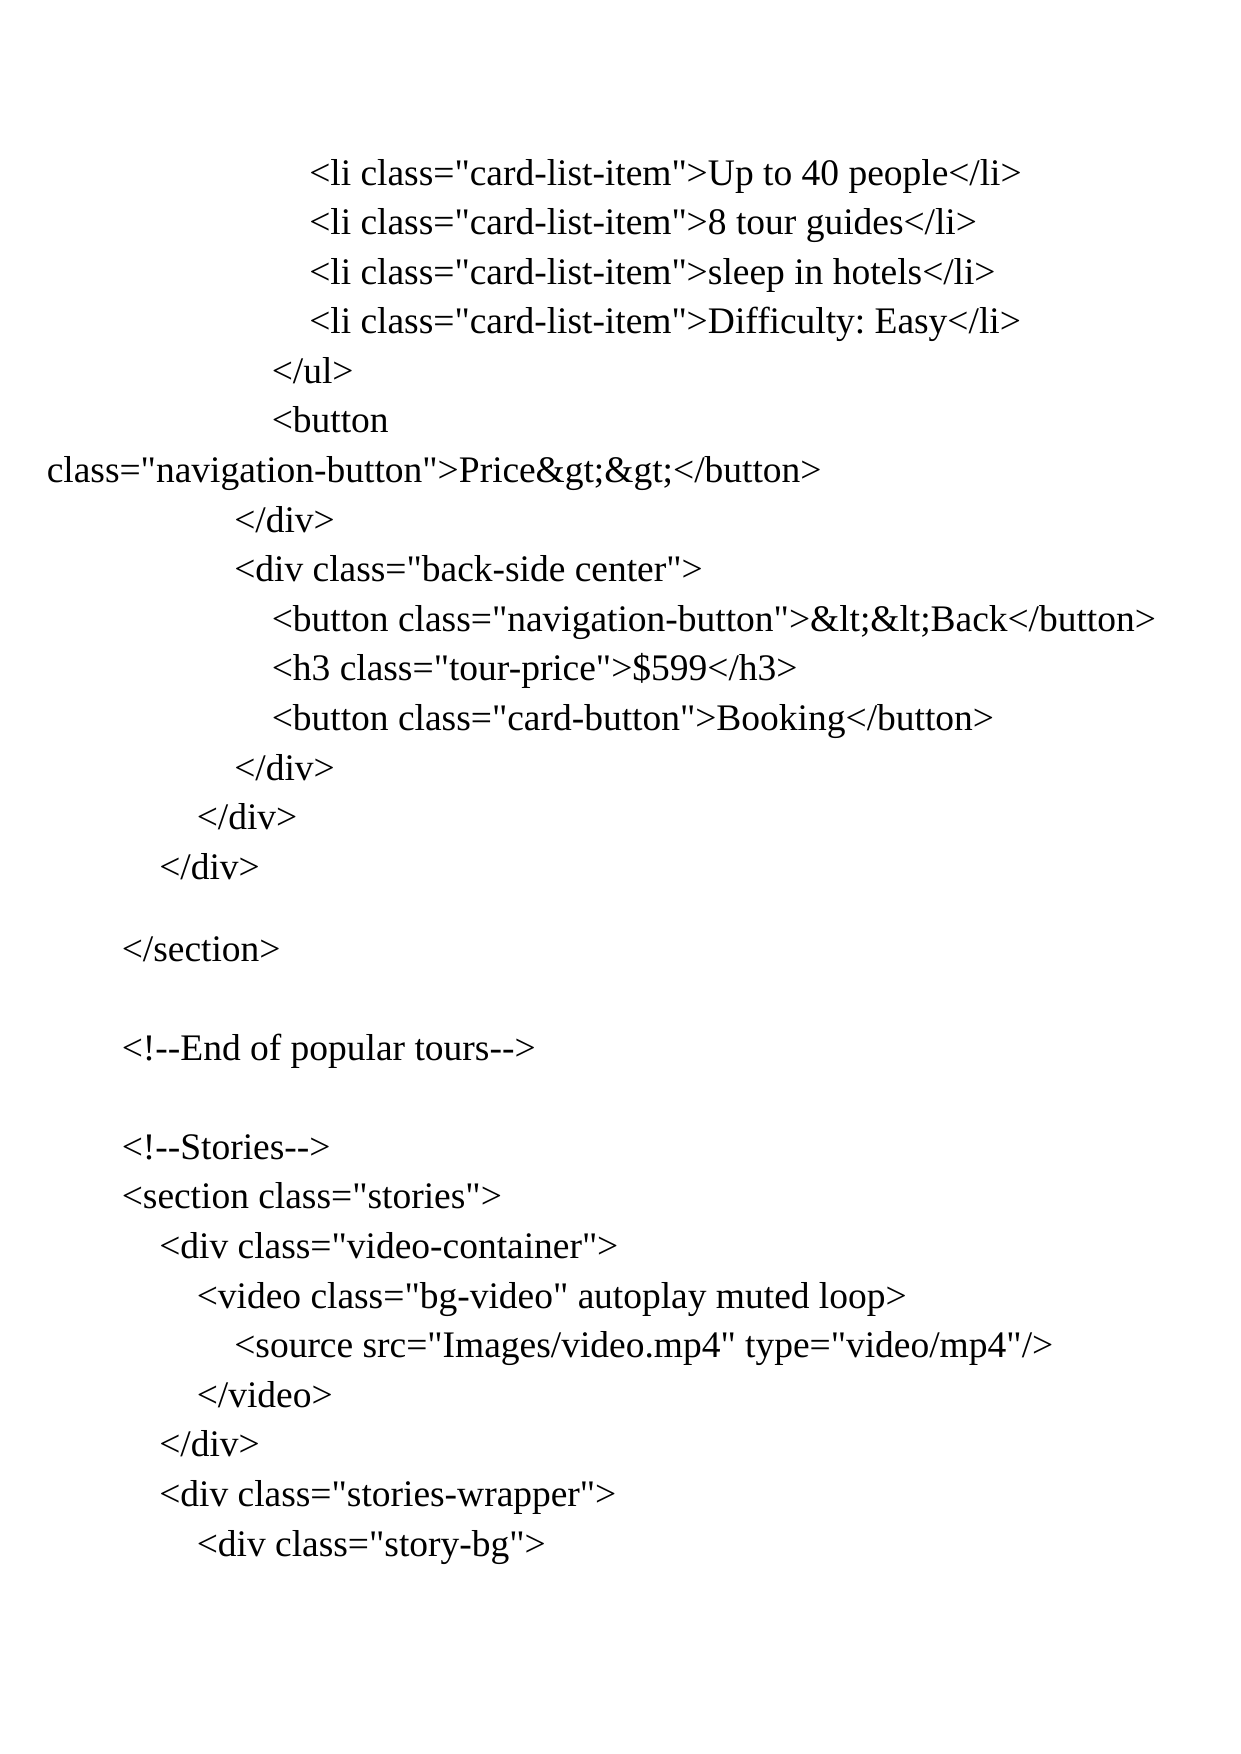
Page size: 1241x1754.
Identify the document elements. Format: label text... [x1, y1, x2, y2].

text <li class="card-list-item">Up to 40 people</li> [47, 150, 1169, 193]
text </div> [47, 844, 1169, 887]
text <!--Stories--> [47, 1124, 1169, 1167]
text <li class="card-list-item">Difficulty: Easy</li> [47, 299, 1169, 342]
text <!--End of popular tours--> [47, 1025, 1169, 1068]
text </video> [47, 1372, 1169, 1415]
text <li class="card-list-item">sleep in hotels</li> [47, 249, 1169, 292]
text <button class="card-button">Booking</button> [47, 695, 1169, 738]
text <source src="Images/video.mp4" type="video/mp4"/> [47, 1323, 1169, 1366]
text </div> [47, 794, 1169, 838]
text <button class="navigation-button">&lt;&lt;Back</button> [47, 596, 1169, 639]
text </div> [47, 745, 1169, 788]
text </ul> [47, 348, 1169, 391]
text </div> [47, 497, 1169, 540]
text <div class="story-bg"> [47, 1521, 1169, 1564]
text <div class="video-container"> [47, 1223, 1169, 1267]
text </section> [47, 926, 1169, 969]
text <div class="stories-wrapper"> [47, 1471, 1169, 1514]
text <div class="back-side center"> [47, 547, 1169, 590]
text <h3 class="tour-price">$599</h3> [47, 646, 1169, 689]
text <video class="bg-video" autoplay muted loop> [47, 1273, 1169, 1316]
text <button class="navigation-button">Price&gt;&gt;</button> [47, 398, 1169, 491]
text <section class="stories"> [47, 1174, 1169, 1217]
text </div> [47, 1422, 1169, 1465]
text <li class="card-list-item">8 tour guides</li> [47, 199, 1169, 243]
